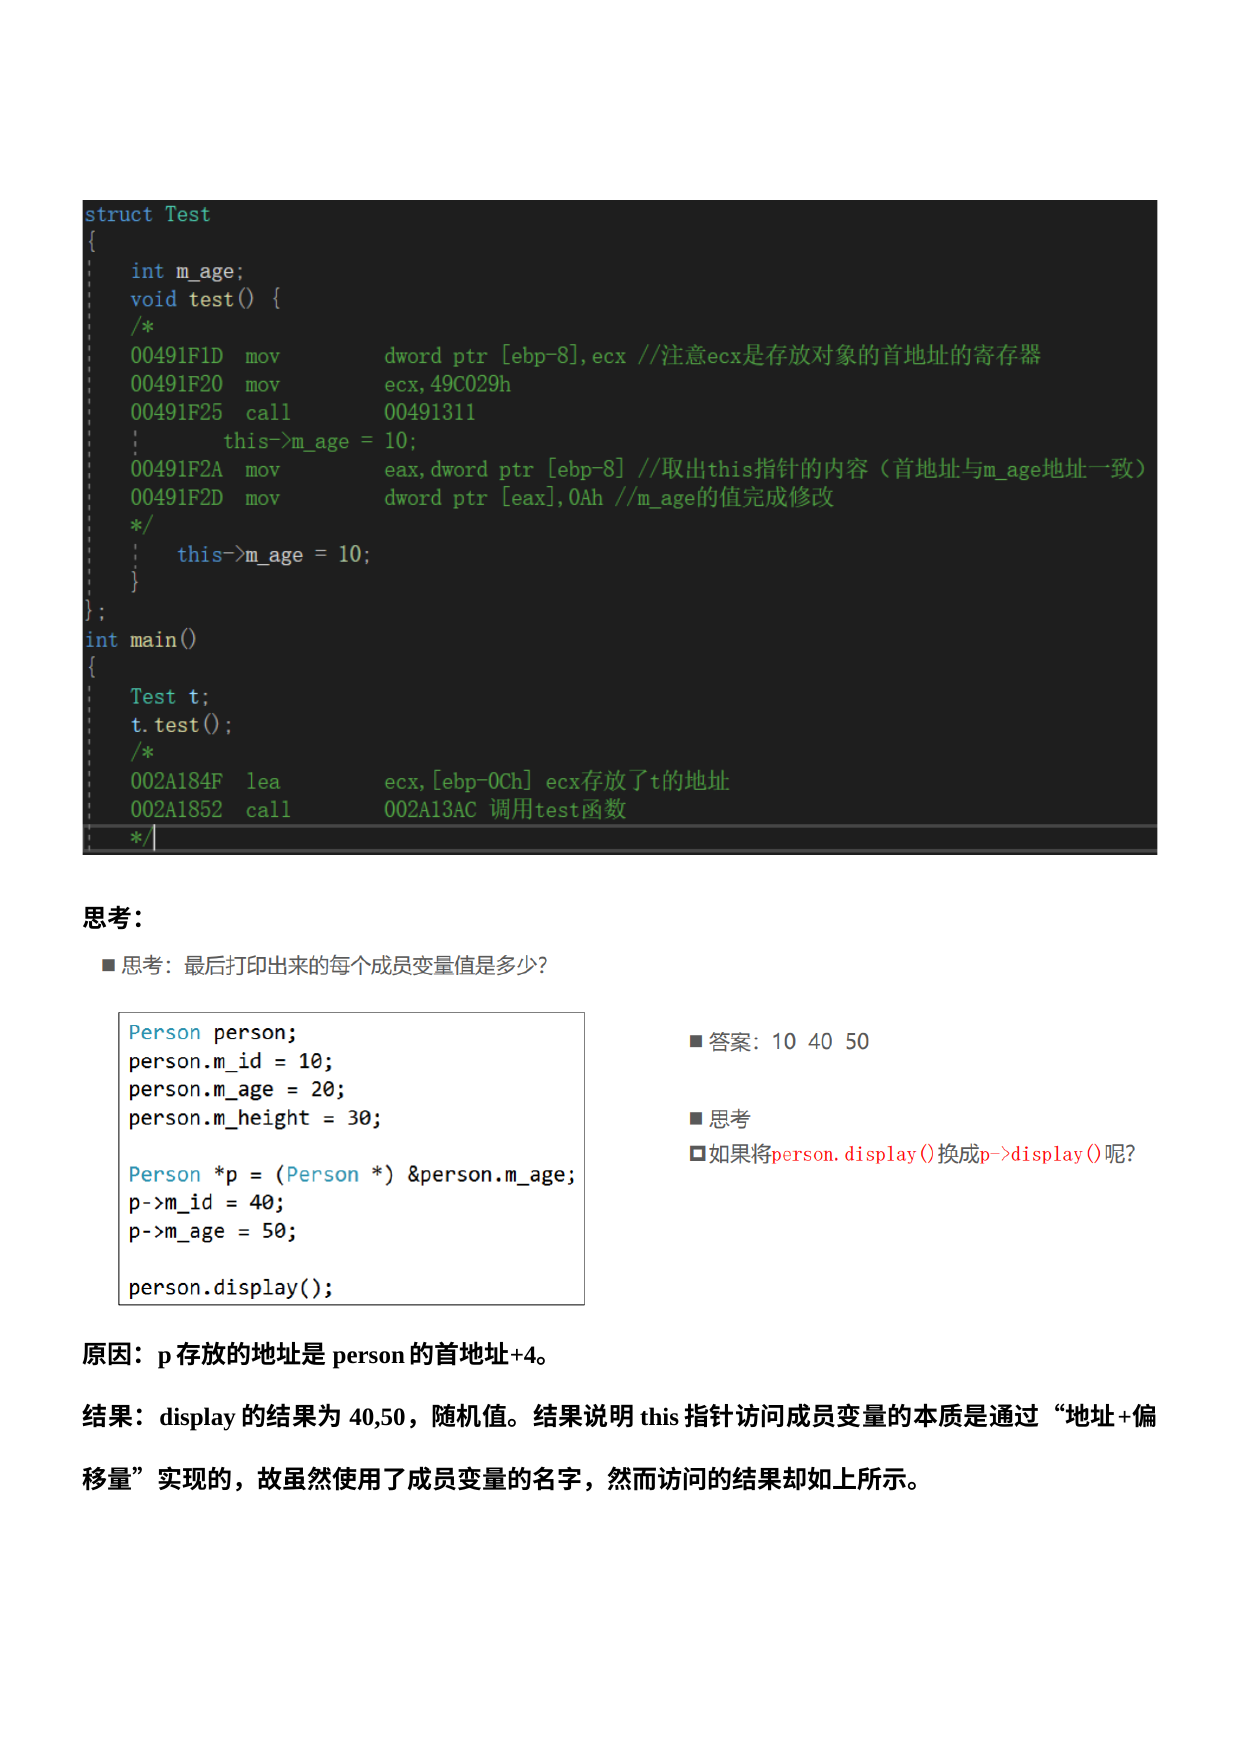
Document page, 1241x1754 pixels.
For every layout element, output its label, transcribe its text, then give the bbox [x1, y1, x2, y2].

text 思考： [83, 886, 1157, 947]
picture [82, 200, 1158, 855]
text 结果：display的结果为 40,50，随机值。结果说明this指针访问成员变量的本质是通过“地址+偏移量”实现的，故虽然使用了成员变量的名字，然而访问的结果却如上所示。 [83, 1384, 1157, 1508]
picture [82, 947, 1158, 1321]
text 原因：p存放的地址是 person的首地址+4。 [83, 1322, 1157, 1384]
